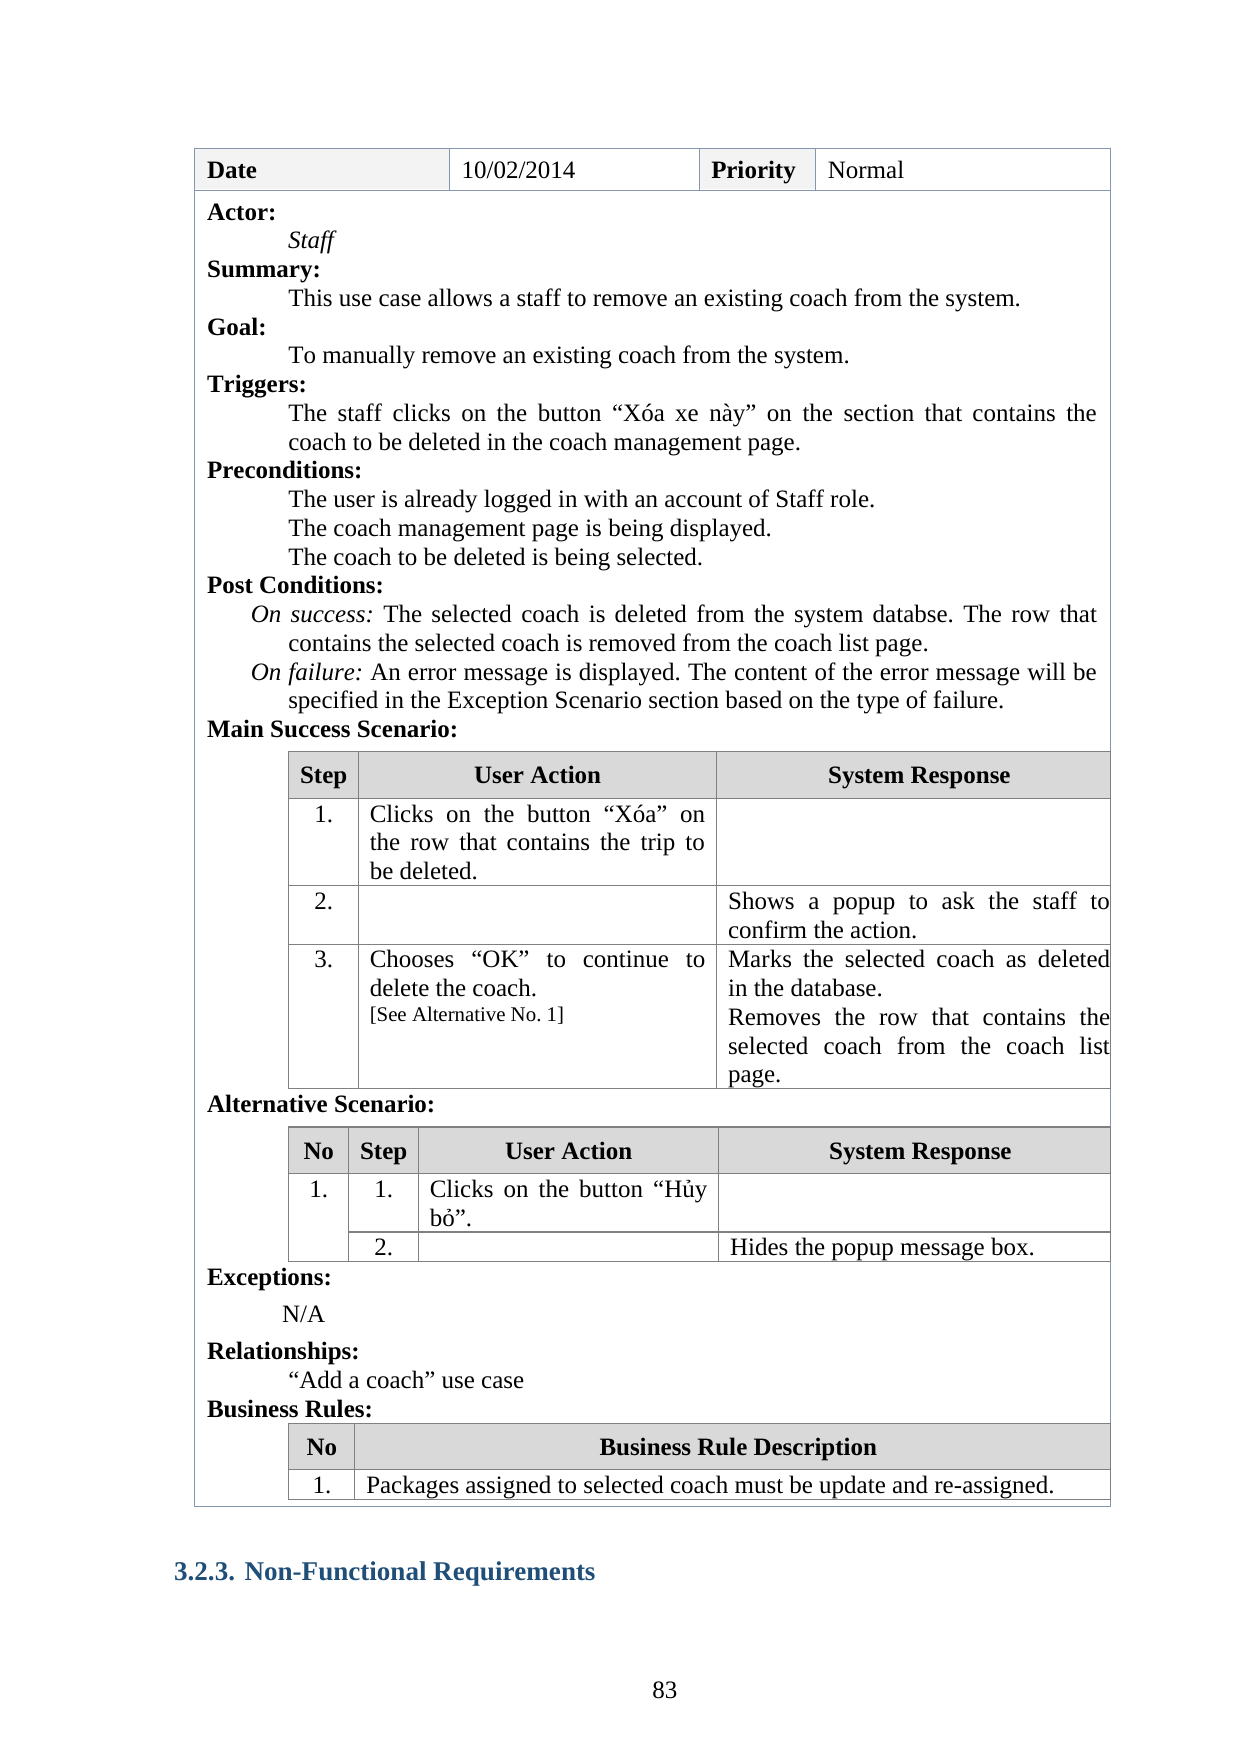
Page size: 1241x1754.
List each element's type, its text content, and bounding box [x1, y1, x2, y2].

table_cell 10/02/2014 [450, 149, 699, 189]
subtitle Non-Functional Requirements [235, 1555, 1122, 1586]
table_cell Actor: Staff Summary: This use case allows a staff to remove an existing coach from the system. Goal: To manually remove an existing coach from the system. Triggers: The staff clicks on the button “Xóa xe này” on the section that contains the coach to be deleted in the coach management page. Preconditions: The user is already logged in with an account of Staff role. The coach management page is being displayed. The coach to be deleted is being selected. Post Conditions: On success: The selected coach is deleted from the system databse. The row that contains the selected coach is removed from the coach list page. On failure: An error message is displayed. The content of the error message will be specified in the Exception Scenario section based on the type of failure. Main Success Scenario: Alternative Scenario: Exceptions: N/A Relationships: “Add a coach” use case Business Rules: [195, 191, 1110, 1506]
table_cell Date [195, 149, 449, 189]
table_cell Priority [700, 149, 815, 189]
table_cell Normal [816, 149, 1110, 189]
